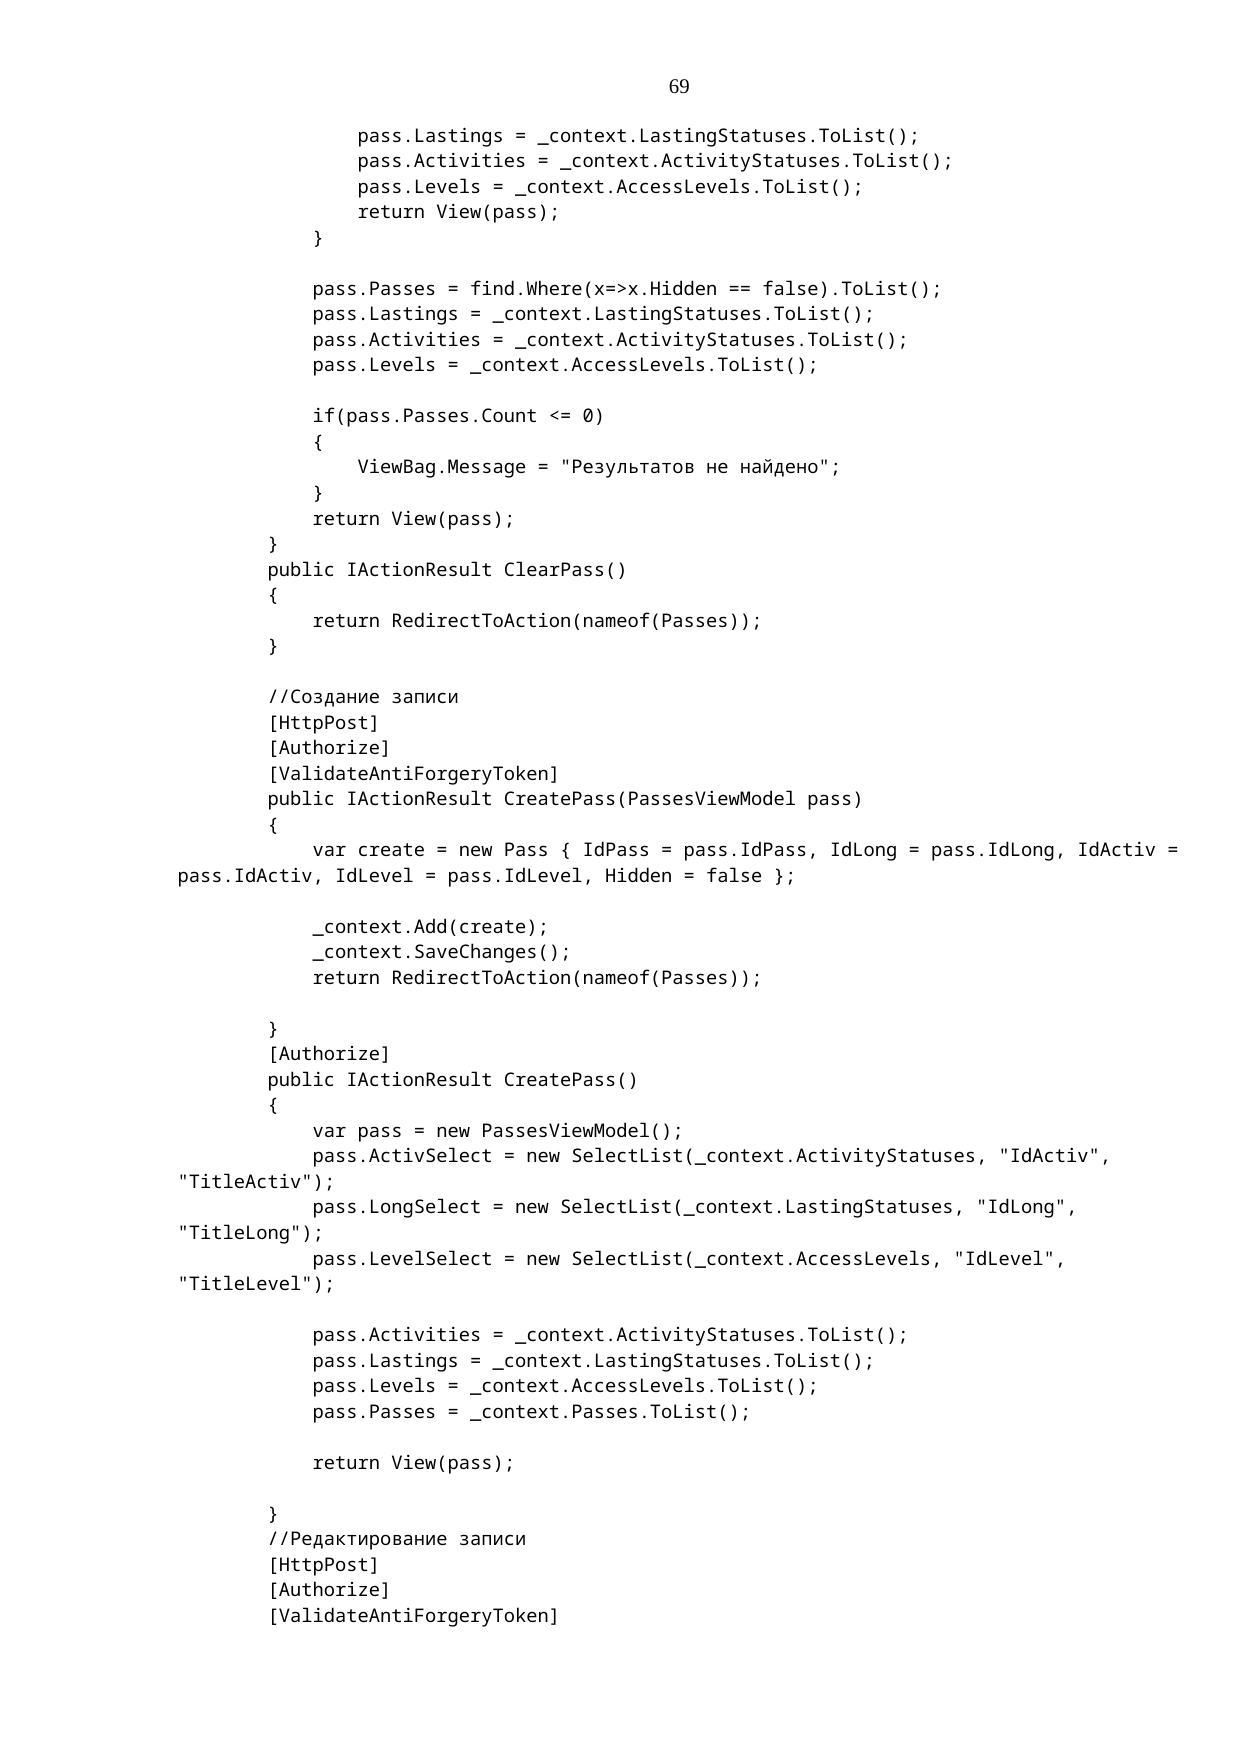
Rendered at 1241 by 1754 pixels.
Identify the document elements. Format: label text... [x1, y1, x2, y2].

text pass.LongSelect = new SelectList(_context.LastingStatuses, "IdLong", "TitleLong"); [177, 1194, 1181, 1245]
text ViewBag.Message = "Результатов не найдено"; [177, 454, 1181, 479]
text pass.ActivSelect = new SelectList(_context.ActivityStatuses, "IdActiv", "TitleActiv"); [177, 1143, 1181, 1194]
text //Создание записи [177, 683, 1181, 709]
text pass.LevelSelect = new SelectList(_context.AccessLevels, "IdLevel", "TitleLevel"); [177, 1245, 1181, 1296]
text return RedirectToAction(nameof(Passes)); [177, 964, 1181, 990]
text { [177, 581, 1181, 607]
text [ValidateAntiForgeryToken] [177, 1602, 1181, 1628]
text } [177, 530, 1181, 556]
text public IActionResult CreatePass(PassesViewModel pass) [177, 786, 1181, 811]
text if(pass.Passes.Count <= 0) [177, 403, 1181, 428]
text public IActionResult ClearPass() [177, 556, 1181, 581]
text { [177, 811, 1181, 837]
text } [177, 479, 1181, 505]
text //Редактирование записи [177, 1526, 1181, 1551]
text _context.SaveChanges(); [177, 939, 1181, 964]
text { [177, 1092, 1181, 1117]
text } [177, 1500, 1181, 1526]
text pass.Passes = _context.Passes.ToList(); [177, 1398, 1181, 1423]
text return View(pass); [177, 198, 1181, 224]
text pass.Activities = _context.ActivityStatuses.ToList(); [177, 326, 1181, 352]
text [HttpPost] [177, 709, 1181, 734]
text } [177, 632, 1181, 658]
text { [177, 428, 1181, 454]
text [Authorize] [177, 1577, 1181, 1602]
text pass.Lastings = _context.LastingStatuses.ToList(); [177, 301, 1181, 326]
text } [177, 1015, 1181, 1041]
text pass.Passes = find.Where(x=>x.Hidden == false).ToList(); [177, 275, 1181, 301]
text pass.Activities = _context.ActivityStatuses.ToList(); [177, 147, 1181, 173]
text pass.Activities = _context.ActivityStatuses.ToList(); [177, 1321, 1181, 1347]
text pass.Lastings = _context.LastingStatuses.ToList(); [177, 122, 1181, 147]
text } [177, 224, 1181, 249]
text pass.Lastings = _context.LastingStatuses.ToList(); [177, 1347, 1181, 1372]
text return View(pass); [177, 505, 1181, 530]
text [Authorize] [177, 734, 1181, 760]
text return RedirectToAction(nameof(Passes)); [177, 607, 1181, 632]
text [ValidateAntiForgeryToken] [177, 760, 1181, 786]
text [Authorize] [177, 1041, 1181, 1066]
text var create = new Pass { IdPass = pass.IdPass, IdLong = pass.IdLong, IdActiv = pass.IdActiv, IdLevel = pass.IdLevel, Hidden = false }; [177, 837, 1181, 888]
text pass.Levels = _context.AccessLevels.ToList(); [177, 1372, 1181, 1398]
text pass.Levels = _context.AccessLevels.ToList(); [177, 173, 1181, 198]
text public IActionResult CreatePass() [177, 1066, 1181, 1092]
text pass.Levels = _context.AccessLevels.ToList(); [177, 352, 1181, 377]
text _context.Add(create); [177, 913, 1181, 939]
text [HttpPost] [177, 1551, 1181, 1577]
text return View(pass); [177, 1449, 1181, 1474]
text var pass = new PassesViewModel(); [177, 1117, 1181, 1143]
